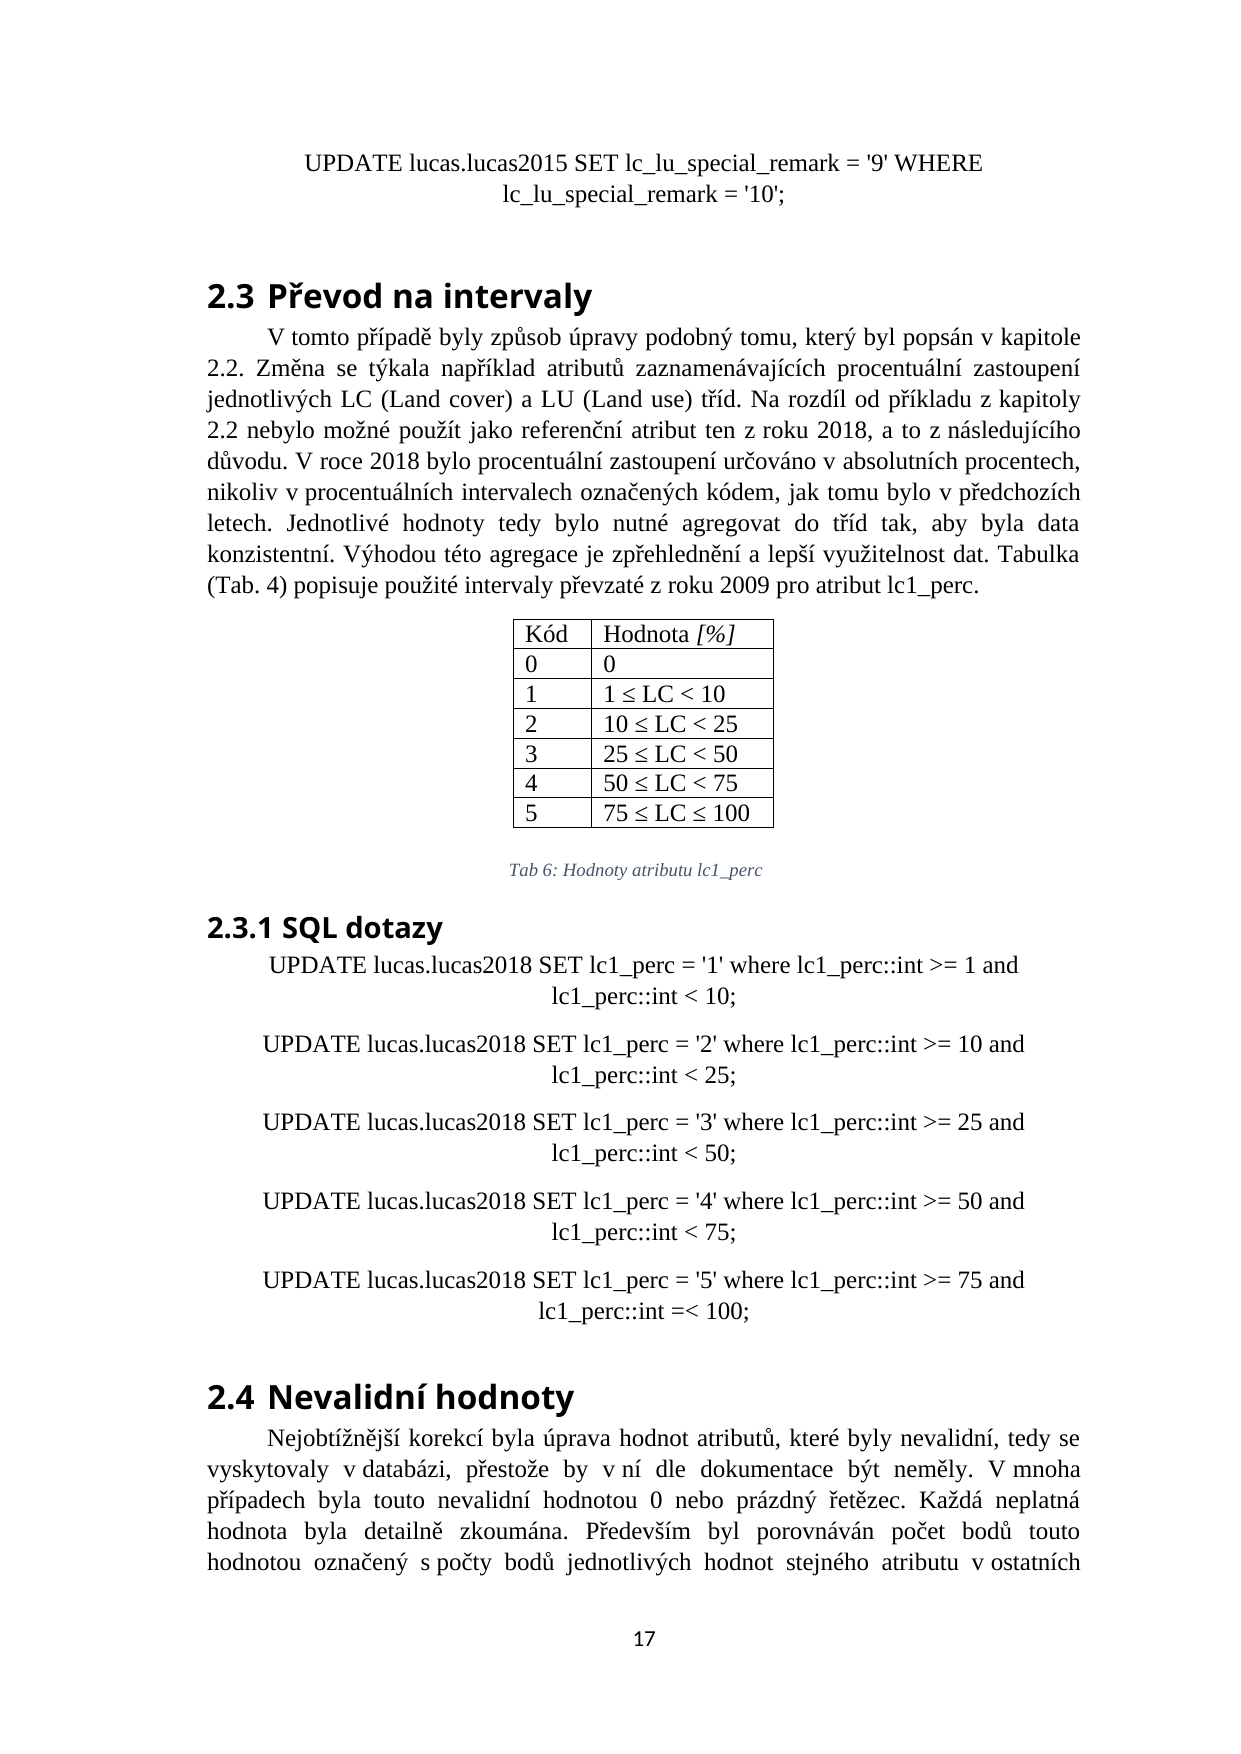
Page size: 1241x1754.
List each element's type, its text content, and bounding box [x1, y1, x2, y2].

table_header Hodnota [%] [592, 620, 773, 648]
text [207, 1423, 1081, 1576]
subtitle SQL dotazy [207, 907, 1081, 947]
table_cell 3 [514, 739, 591, 767]
table_cell 10 ≤ LC < 25 [592, 709, 773, 738]
text UPDATE lucas.lucas2015 SET lc_lu_special_remark = '9' WHERE lc_lu_special_remark = '10'; [207, 148, 1081, 207]
table_cell 5 [514, 798, 591, 827]
table_header Kód [514, 620, 591, 648]
table_cell 2 [514, 709, 591, 738]
table_cell 4 [514, 769, 591, 797]
text Tab 6: Hodnoty atributu lc1_perc [509, 858, 764, 880]
text UPDATE lucas.lucas2018 SET lc1_perc = '3' where lc1_perc::int >= 25 and lc1_perc::int < 50; [207, 1107, 1081, 1167]
table_cell 1 [514, 679, 591, 708]
subtitle Převod na intervaly [207, 273, 1081, 319]
text UPDATE lucas.lucas2018 SET lc1_perc = '1' where lc1_perc::int >= 1 and lc1_perc::int < 10; [207, 950, 1081, 1010]
table_cell 25 ≤ LC < 50 [592, 739, 773, 767]
text UPDATE lucas.lucas2018 SET lc1_perc = '4' where lc1_perc::int >= 50 and lc1_perc::int < 75; [207, 1186, 1081, 1246]
text UPDATE lucas.lucas2018 SET lc1_perc = '2' where lc1_perc::int >= 10 and lc1_perc::int < 25; [207, 1029, 1081, 1088]
subtitle Nevalidní hodnoty [207, 1374, 1081, 1419]
text V tomto případě byly způsob úpravy podobný tomu, který byl popsán v kapitole 2.2. Změna se týkala například atributů zaznamenávajících procentuální zastoupení jednotlivých LC (Land cover) a LU (Land use) tříd. Na rozdíl od příkladu z kapitoly 2.2 nebylo možné použít jako referenční atribut ten z roku 2018, a to z následujícího důvodu. V roce 2018 bylo procentuální zastoupení určováno v absolutních procentech, nikoliv v procentuálních intervalech označených kódem, jak tomu bylo v předchozích letech. Jednotlivé hodnoty tedy bylo nutné agregovat do tříd tak, aby byla data konzistentní. Výhodou této agregace je zpřehlednění a lepší využitelnost dat. Tabulka (Tab. 4) popisuje použité intervaly převzaté z roku 2009 pro atribut lc1_perc. [207, 322, 1081, 599]
table_cell 1 ≤ LC < 10 [592, 679, 773, 708]
table_cell 75 ≤ LC ≤ 100 [592, 798, 773, 827]
table_cell 0 [592, 649, 773, 678]
table_cell 0 [514, 649, 591, 678]
table_cell 50 ≤ LC < 75 [592, 769, 773, 797]
text UPDATE lucas.lucas2018 SET lc1_perc = '5' where lc1_perc::int >= 75 and lc1_perc::int =< 100; [207, 1265, 1081, 1355]
